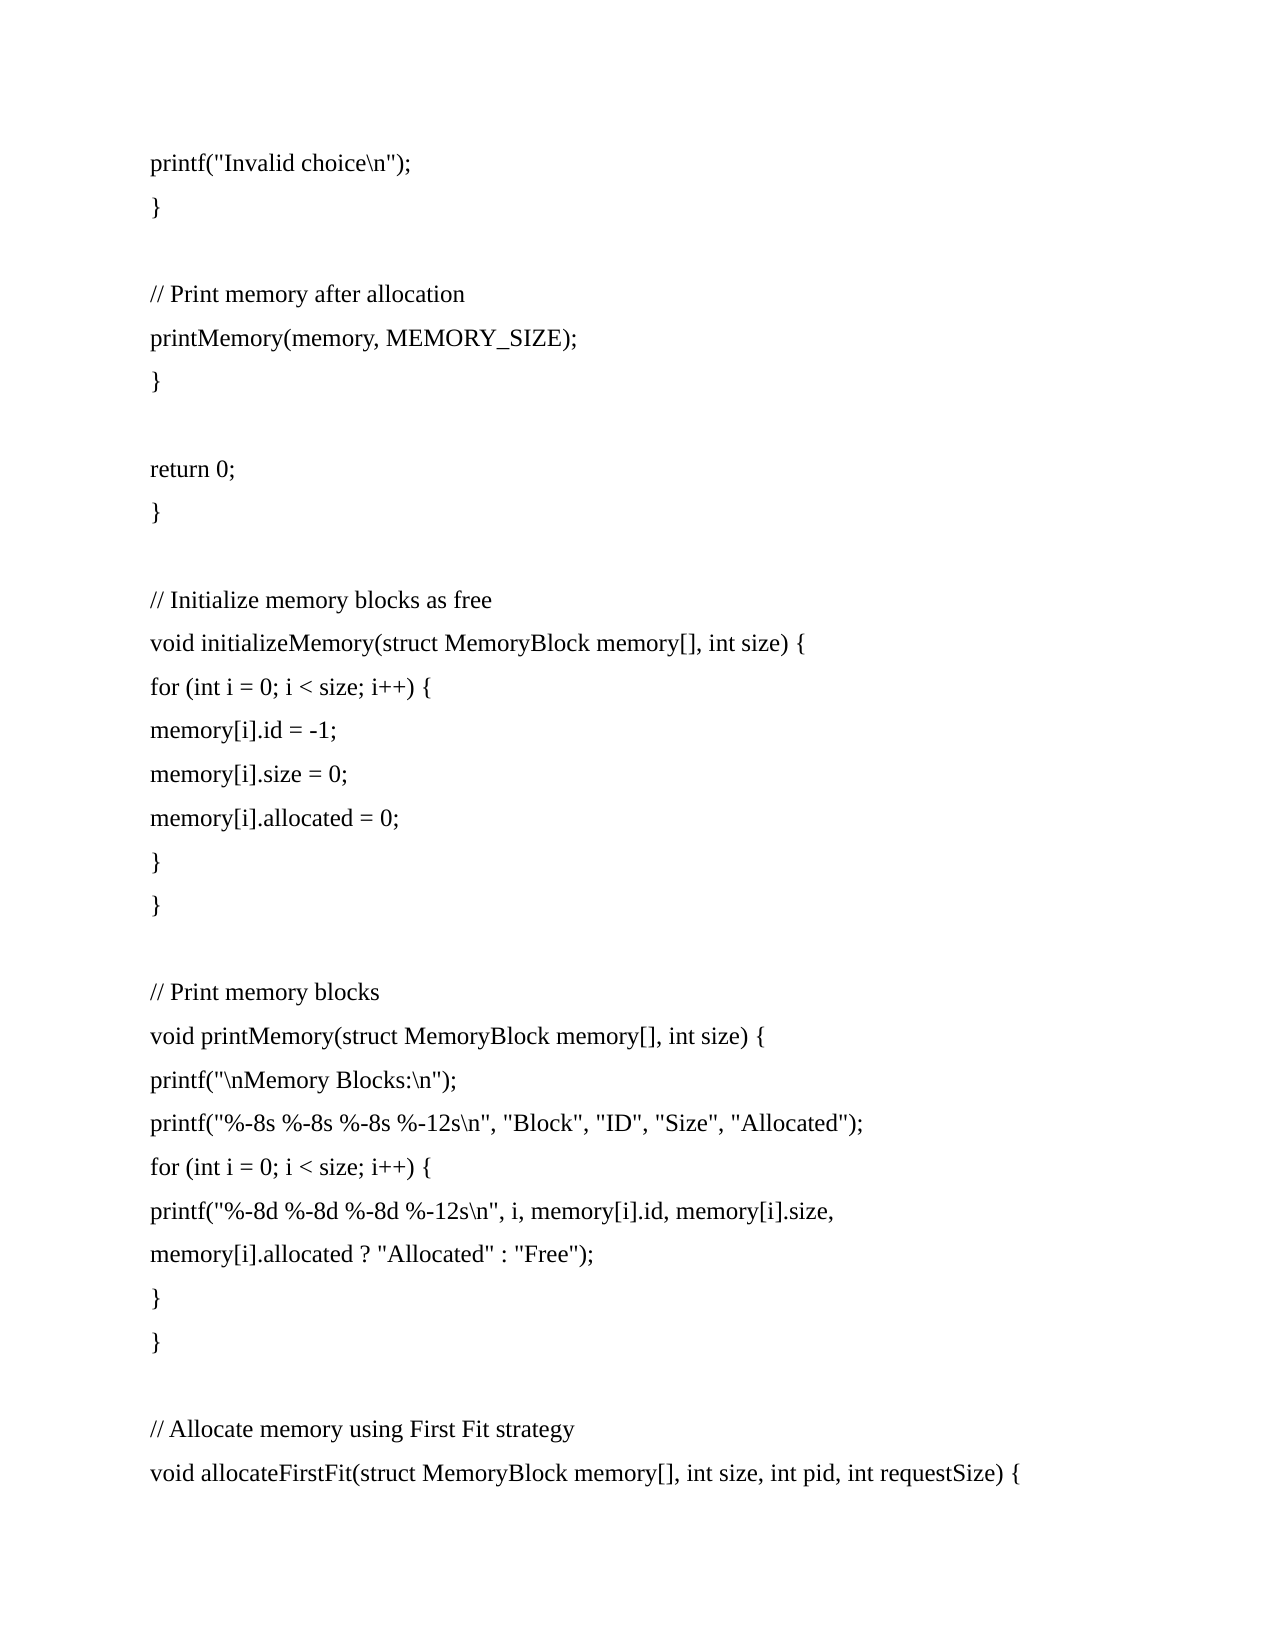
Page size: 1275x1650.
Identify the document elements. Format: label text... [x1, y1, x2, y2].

text printf("%-8s %-8s %-8s %-12s\n", "Block", "ID", "Size", "Allocated"); [150, 1110, 1125, 1137]
text // Allocate memory using First Fit strategy [150, 1416, 1125, 1443]
text void printMemory(struct MemoryBlock memory[], int size) { [150, 1023, 1125, 1050]
text } [150, 1328, 1125, 1355]
text printf("%-8d %-8d %-8d %-12s\n", i, memory[i].id, memory[i].size, [150, 1197, 1125, 1224]
text memory[i].allocated ? "Allocated" : "Free"); [150, 1241, 1125, 1268]
text for (int i = 0; i < size; i++) { [150, 1154, 1125, 1181]
text } [150, 499, 1125, 526]
text } [150, 194, 1125, 221]
text printf("Invalid choice\n"); [150, 150, 1125, 177]
text memory[i].size = 0; [150, 761, 1125, 788]
text printMemory(memory, MEMORY_SIZE); [150, 324, 1125, 352]
text void allocateFirstFit(struct MemoryBlock memory[], int size, int pid, int requestSize) { [150, 1459, 1125, 1486]
text return 0; [150, 456, 1125, 482]
text } [150, 368, 1125, 395]
text } [150, 848, 1125, 875]
text memory[i].id = -1; [150, 717, 1125, 744]
text void initializeMemory(struct MemoryBlock memory[], int size) { [150, 630, 1125, 657]
text } [150, 892, 1125, 919]
text printf("\nMemory Blocks:\n"); [150, 1067, 1125, 1093]
text for (int i = 0; i < size; i++) { [150, 674, 1125, 701]
text // Print memory after allocation [150, 281, 1125, 308]
text // Print memory blocks [150, 979, 1125, 1006]
text } [150, 1285, 1125, 1312]
text // Initialize memory blocks as free [150, 586, 1125, 613]
text memory[i].allocated = 0; [150, 805, 1125, 832]
